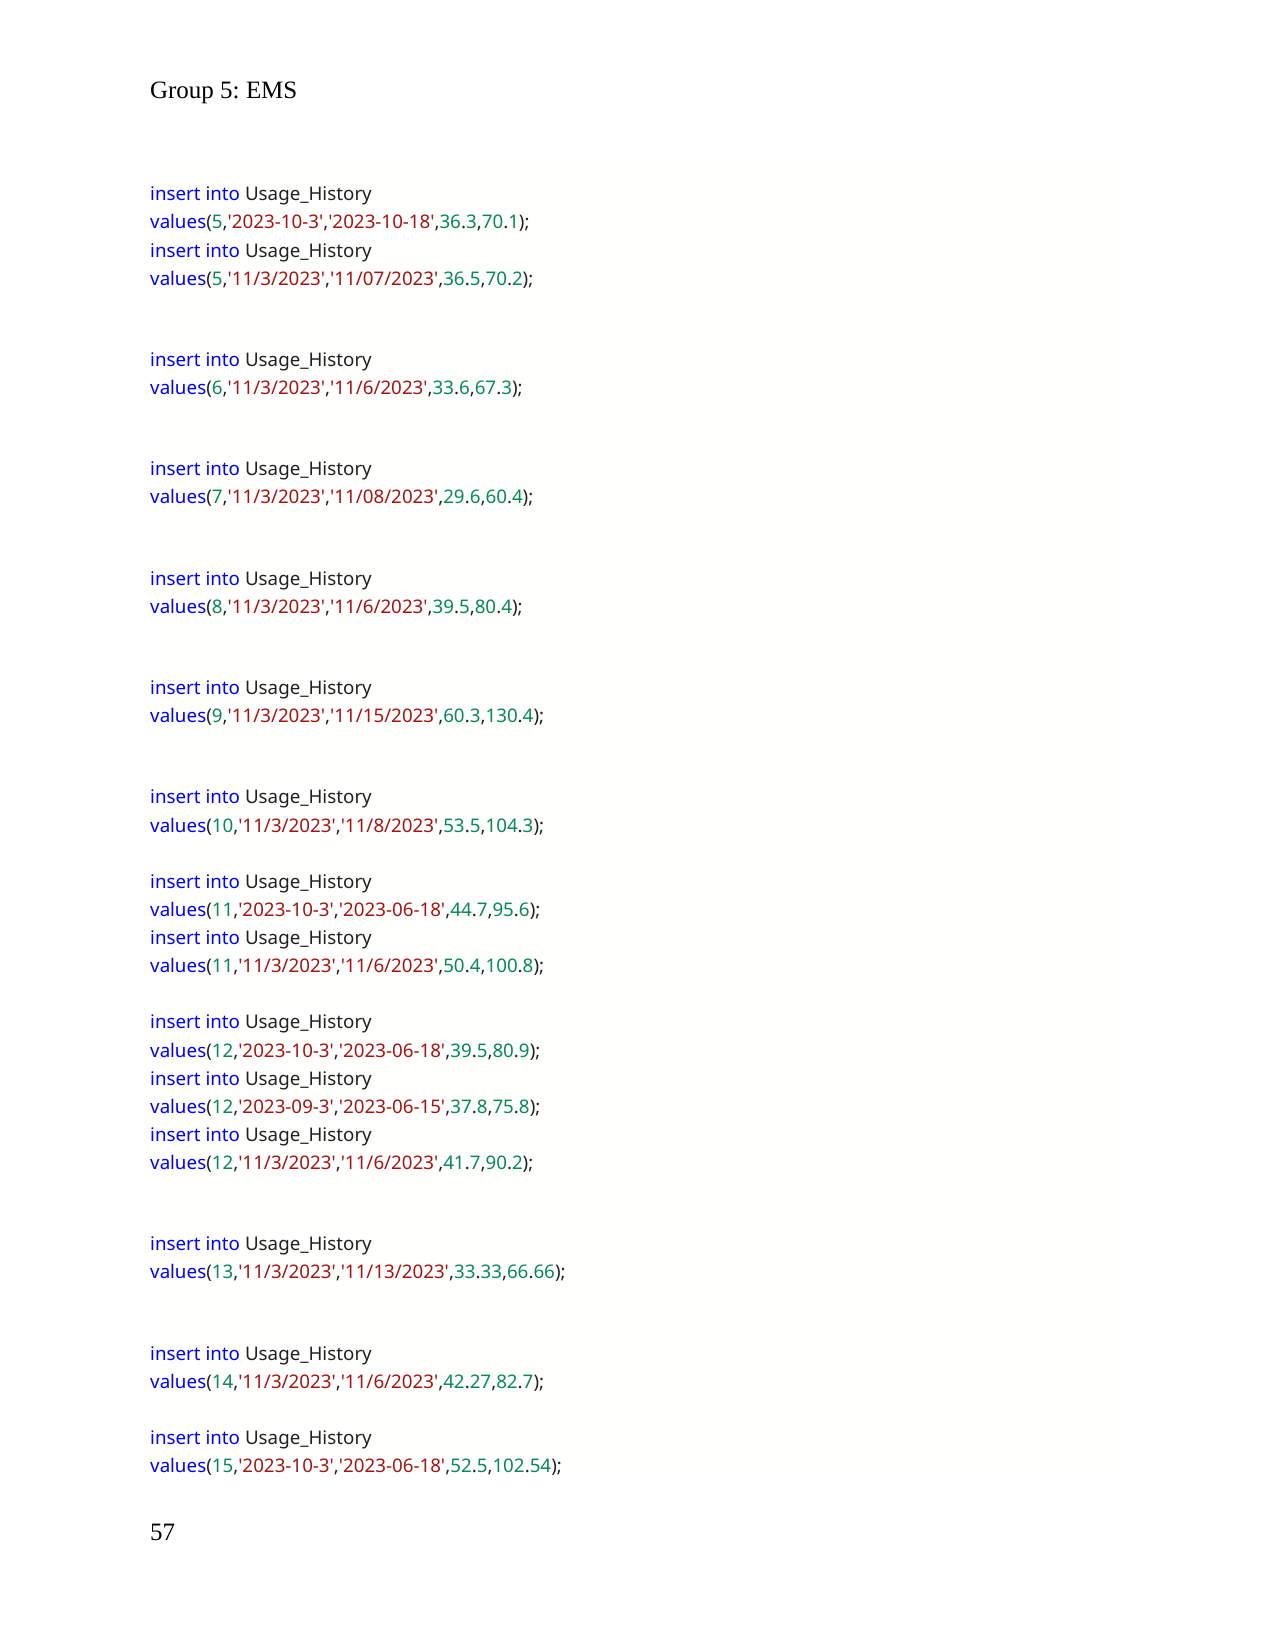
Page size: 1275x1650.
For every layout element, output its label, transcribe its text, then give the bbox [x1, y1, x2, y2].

text values(5,'2023-10-3','2023-10-18',36.3,70.1); [150, 206, 1125, 234]
text values(15,'2023-10-3','2023-06-18',52.5,102.54); [150, 1450, 1125, 1478]
text insert into Usage_History [150, 234, 1125, 262]
text insert into Usage_History [150, 1119, 1125, 1147]
text values(8,'11/3/2023','11/6/2023',39.5,80.4); [150, 591, 1125, 619]
text values(9,'11/3/2023','11/15/2023',60.3,130.4); [150, 700, 1125, 728]
text insert into Usage_History [150, 1337, 1125, 1366]
text values(11,'11/3/2023','11/6/2023',50.4,100.8); [150, 950, 1125, 978]
text insert into Usage_History [150, 178, 1125, 206]
text values(12,'2023-09-3','2023-06-15',37.8,75.8); [150, 1091, 1125, 1119]
text insert into Usage_History [150, 866, 1125, 894]
text values(13,'11/3/2023','11/13/2023',33.33,66.66); [150, 1256, 1125, 1284]
text insert into Usage_History [150, 1006, 1125, 1034]
text values(11,'2023-10-3','2023-06-18',44.7,95.6); [150, 894, 1125, 922]
text values(12,'2023-10-3','2023-06-18',39.5,80.9); [150, 1034, 1125, 1062]
text insert into Usage_History [150, 672, 1125, 700]
text insert into Usage_History [150, 453, 1125, 481]
text insert into Usage_History [150, 1422, 1125, 1450]
text values(12,'11/3/2023','11/6/2023',41.7,90.2); [150, 1147, 1125, 1175]
text insert into Usage_History [150, 344, 1125, 372]
text values(5,'11/3/2023','11/07/2023',36.5,70.2); [150, 262, 1125, 291]
text values(7,'11/3/2023','11/08/2023',29.6,60.4); [150, 481, 1125, 509]
text insert into Usage_History [150, 1228, 1125, 1256]
text values(10,'11/3/2023','11/8/2023',53.5,104.3); [150, 809, 1125, 837]
text insert into Usage_History [150, 1062, 1125, 1091]
text insert into Usage_History [150, 781, 1125, 809]
text insert into Usage_History [150, 562, 1125, 591]
text values(14,'11/3/2023','11/6/2023',42.27,82.7); [150, 1366, 1125, 1394]
text values(6,'11/3/2023','11/6/2023',33.6,67.3); [150, 372, 1125, 400]
text insert into Usage_History [150, 922, 1125, 950]
